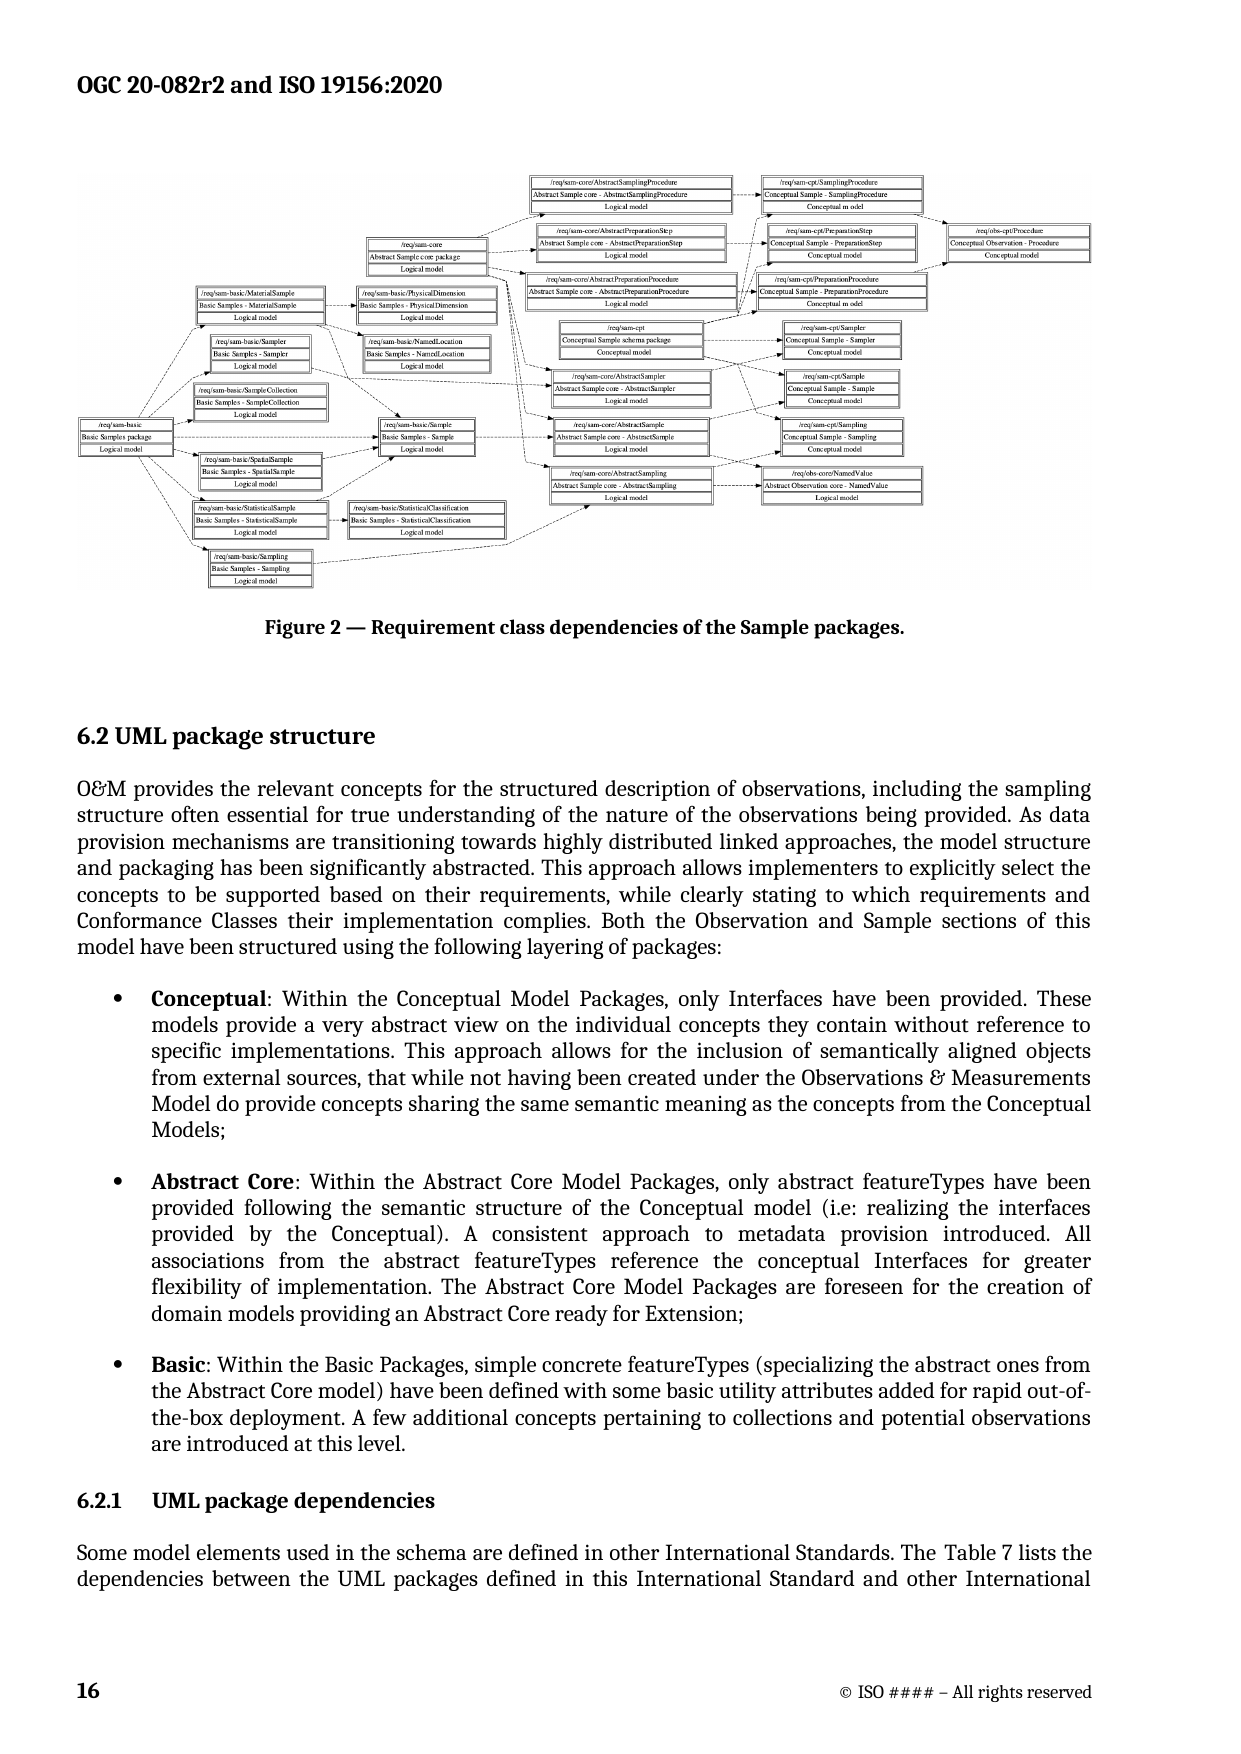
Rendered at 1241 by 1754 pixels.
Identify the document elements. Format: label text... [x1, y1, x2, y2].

list Basic: Within the Basic Packages, simple concrete featureTypes (specializing the abstract ones from the Abstract Core model) have been defined with some basic utility attributes added for rapid out-of-the-box deployment. A few additional concepts pertaining to collections and potential observations are introduced at this level. [114, 1352, 1092, 1457]
subtitle UML package structure [77, 722, 1092, 751]
subtitle UML package dependencies [77, 1488, 1092, 1515]
picture [76, 173, 1093, 590]
list Conceptual: Within the Conceptual Model Packages, only Interfaces have been provided. These models provide a very abstract view on the individual concepts they contain without reference to specific implementations. This approach allows for the inclusion of semantically aligned objects from external sources, that while not having been created under the Observations & Measurements Model do provide concepts sharing the same semantic meaning as the concepts from the Conceptual Models; [114, 985, 1092, 1143]
list Abstract Core: Within the Abstract Core Model Packages, only abstract featureTypes have been provided following the semantic structure of the Conceptual model (i.e: realizing the interfaces provided by the Conceptual). A consistent approach to metadata provision introduced. All associations from the abstract featureTypes reference the conceptual Interfaces for greater flexibility of implementation. The Abstract Core Model Packages are foreseen for the creation of domain models providing an Abstract Core ready for Extension; [114, 1168, 1092, 1327]
text O&M provides the relevant concepts for the structured description of observations, including the sampling structure often essential for true understanding of the nature of the observations being provided. As data provision mechanisms are transitioning towards highly distributed linked approaches, the model structure and packaging has been significantly abstracted. This approach allows implementers to explicitly select the concepts to be supported based on their requirements, while clearly stating to which requirements and Conformance Classes their implementation complies. Both the Observation and Sample sections of this model have been structured using the following layering of packages: [77, 776, 1092, 960]
text Figure 2 — Requirement class dependencies of the Sample packages. [77, 614, 1092, 639]
